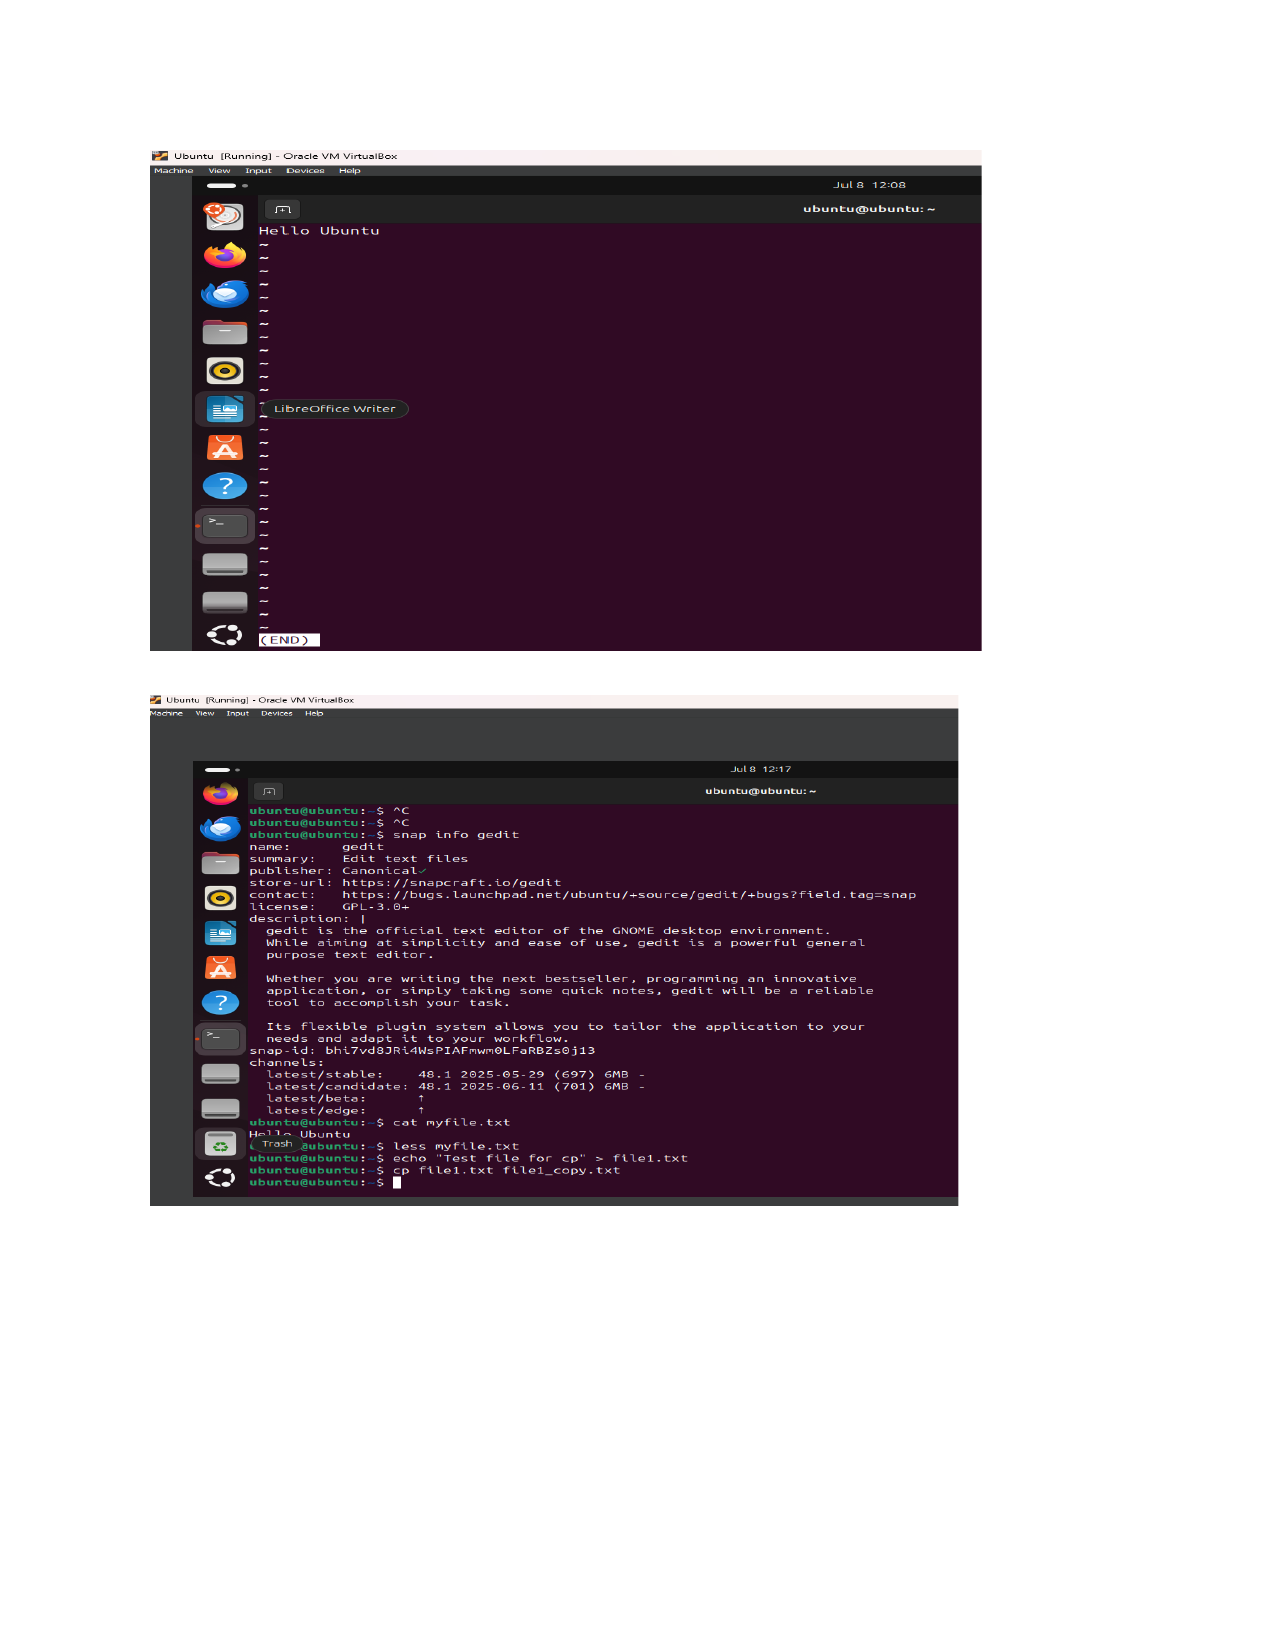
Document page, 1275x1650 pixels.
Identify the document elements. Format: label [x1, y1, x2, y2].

picture [150, 695, 959, 1206]
picture [150, 150, 982, 651]
text [150, 150, 1125, 1244]
